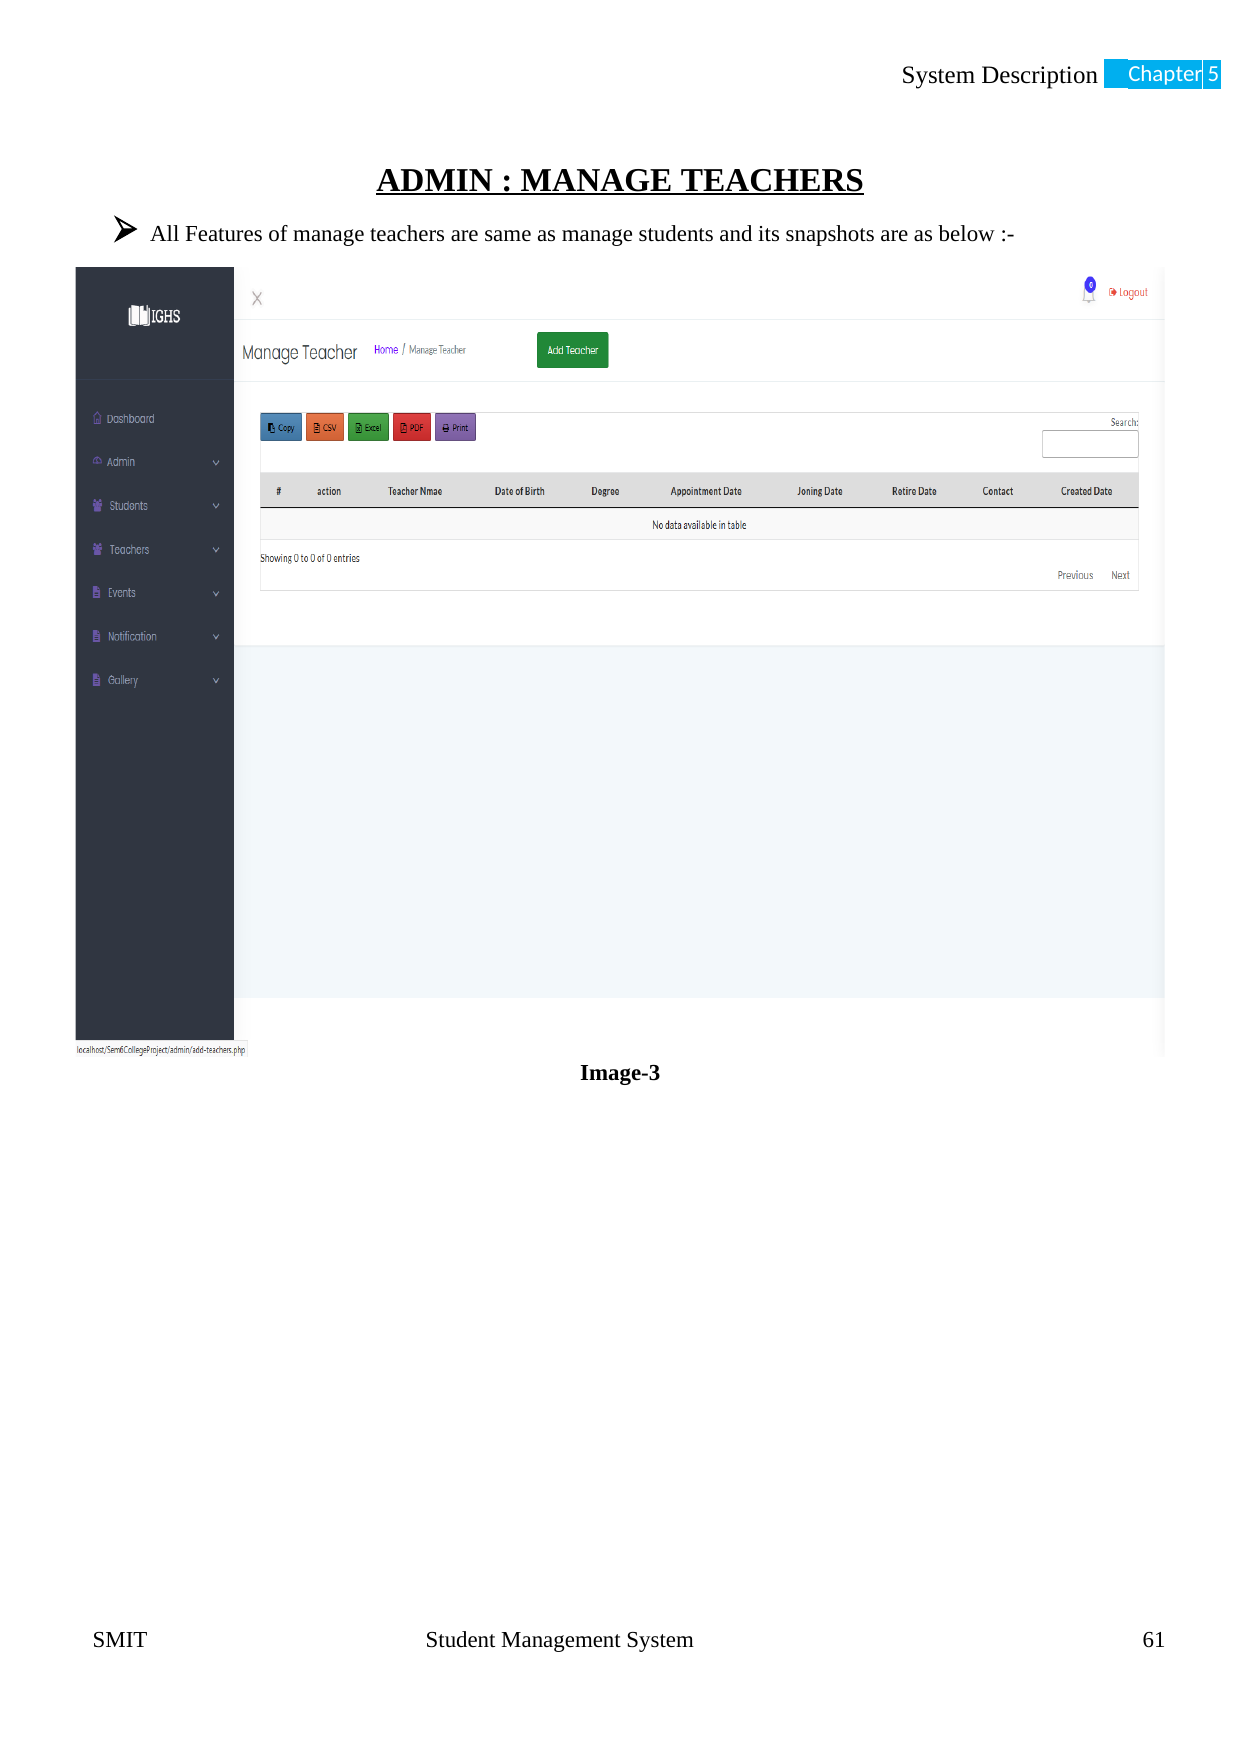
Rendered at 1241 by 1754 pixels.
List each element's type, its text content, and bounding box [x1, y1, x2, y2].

list All Features of manage teachers are same as manage students and its snapshots are as below :- [112, 218, 1165, 248]
text ADMIN : MANAGE TEACHERS [75, 160, 1165, 198]
picture [75, 267, 1165, 1057]
text Image-3 [75, 1057, 1165, 1085]
